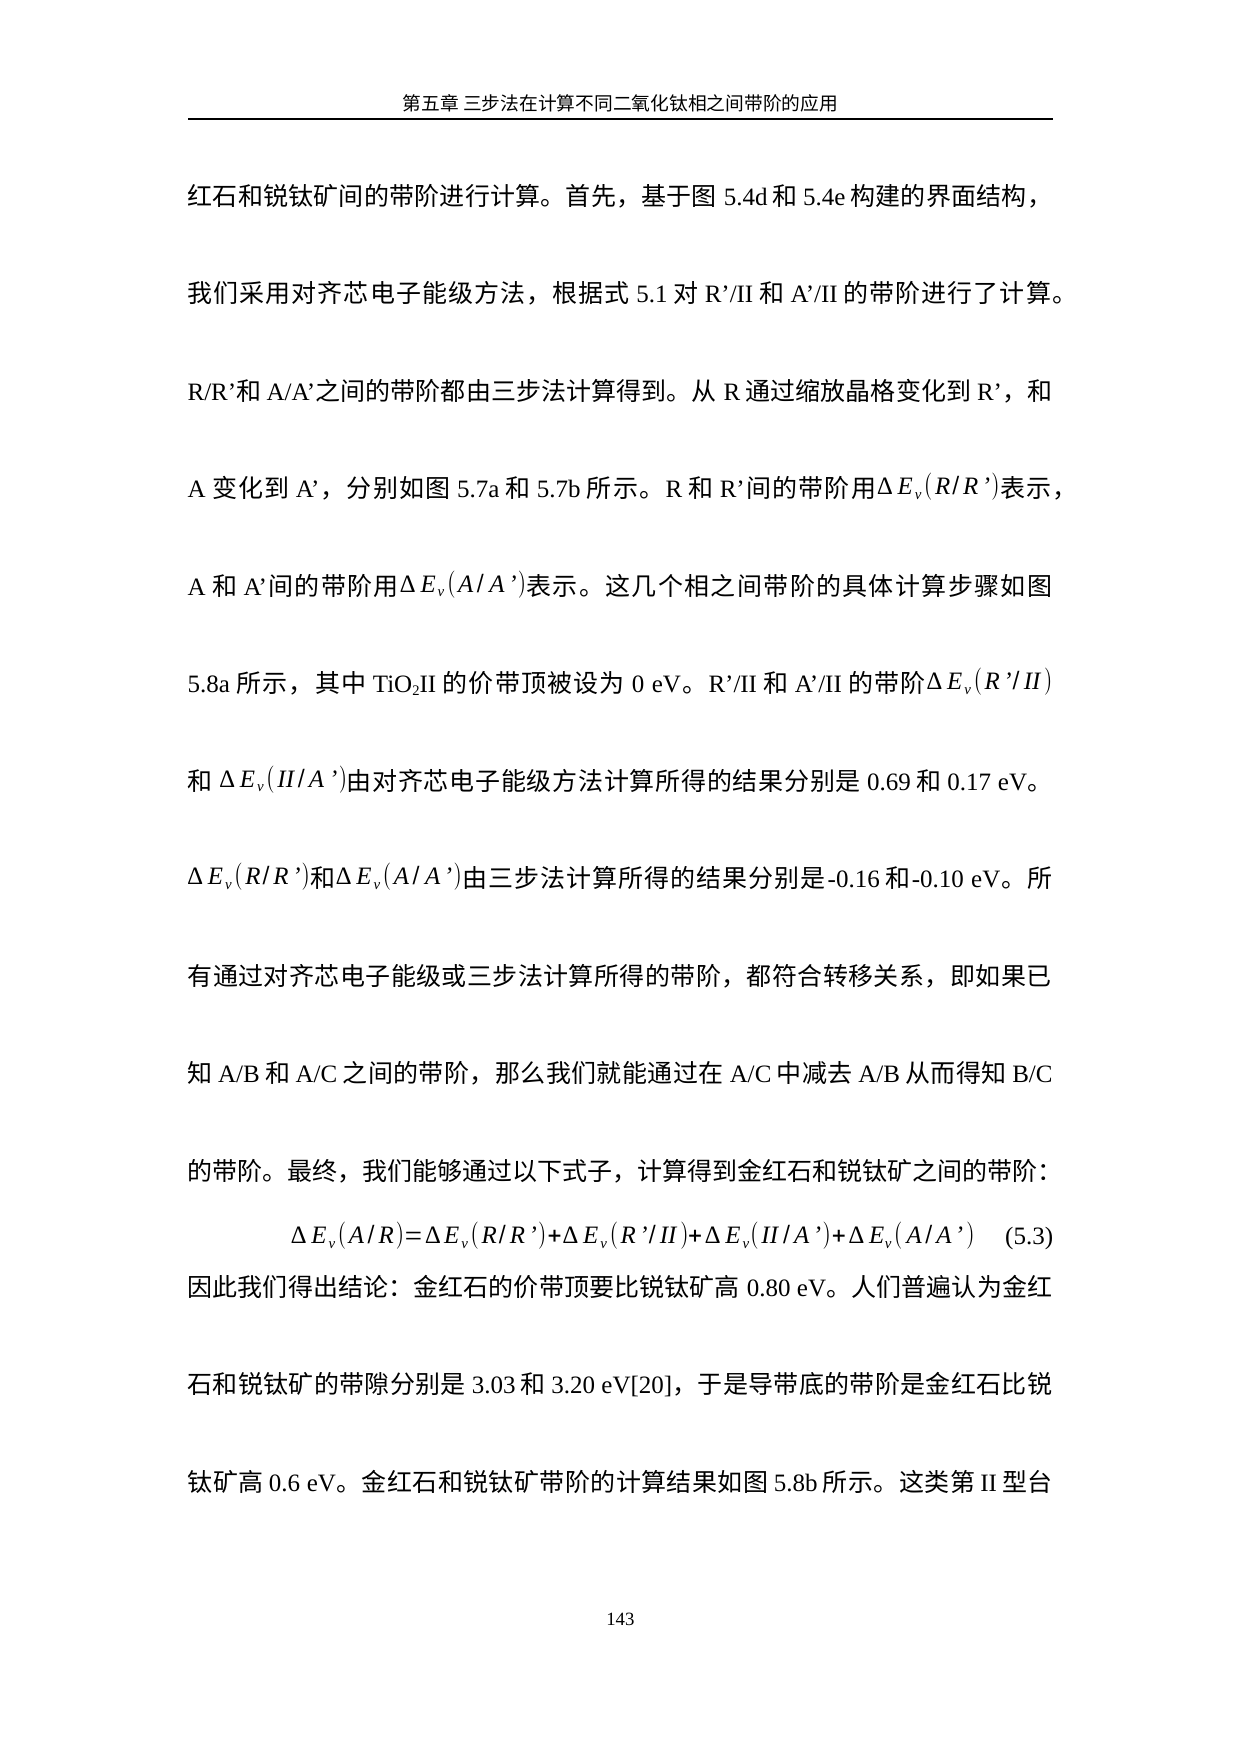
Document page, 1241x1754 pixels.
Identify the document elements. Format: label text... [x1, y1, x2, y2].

text (5.3) [187, 1220, 1053, 1253]
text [187, 162, 1053, 1202]
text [187, 1253, 1053, 1513]
